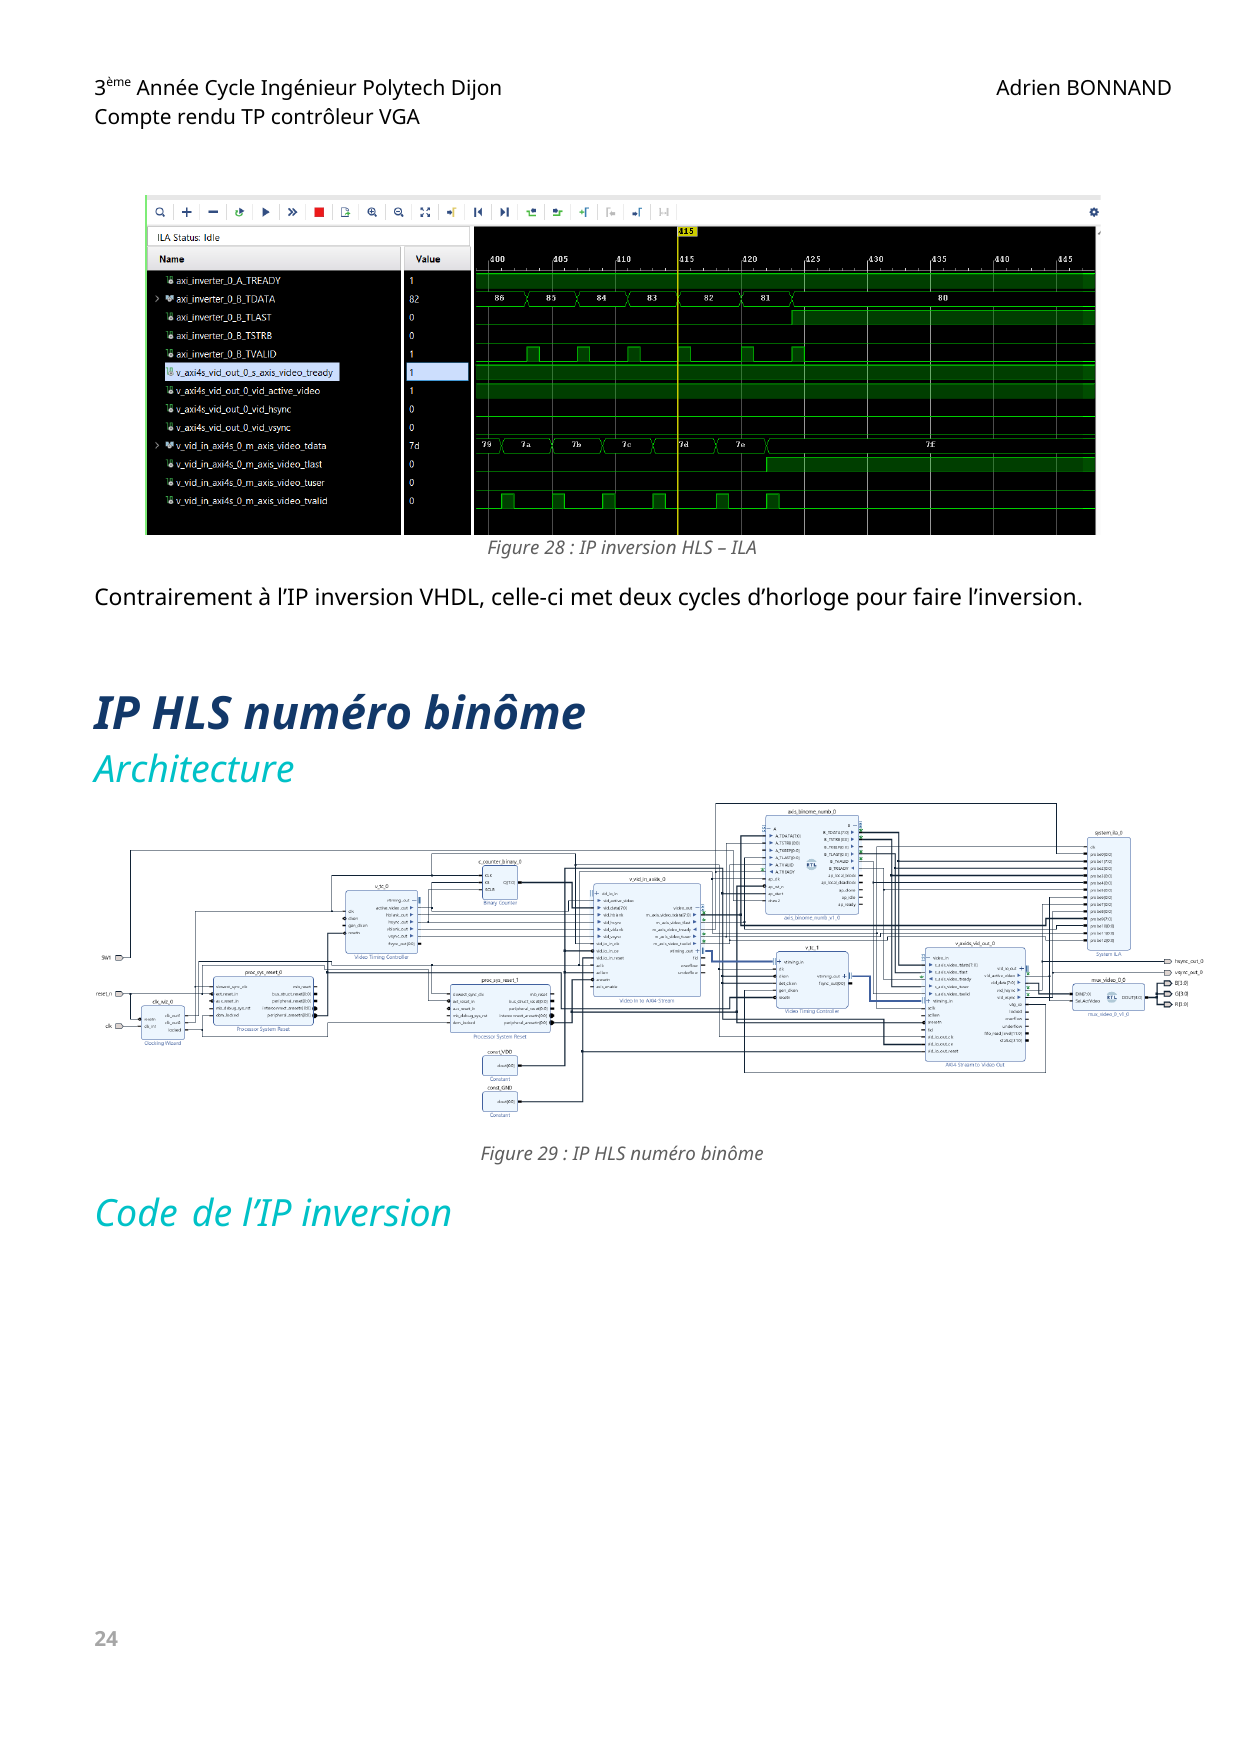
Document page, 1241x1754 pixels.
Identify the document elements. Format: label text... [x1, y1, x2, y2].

subtitle Code de l’IP inversion [94, 1186, 1152, 1237]
subtitle IP HLS numéro binôme [94, 680, 1152, 742]
picture [145, 195, 1101, 535]
subtitle Architecture [94, 742, 1152, 793]
picture [94, 793, 1206, 1140]
text Contrairement à l’IP inversion VHDL, celle-ci met deux cycles d’horloge pour faire l’inversion. [94, 581, 1152, 612]
